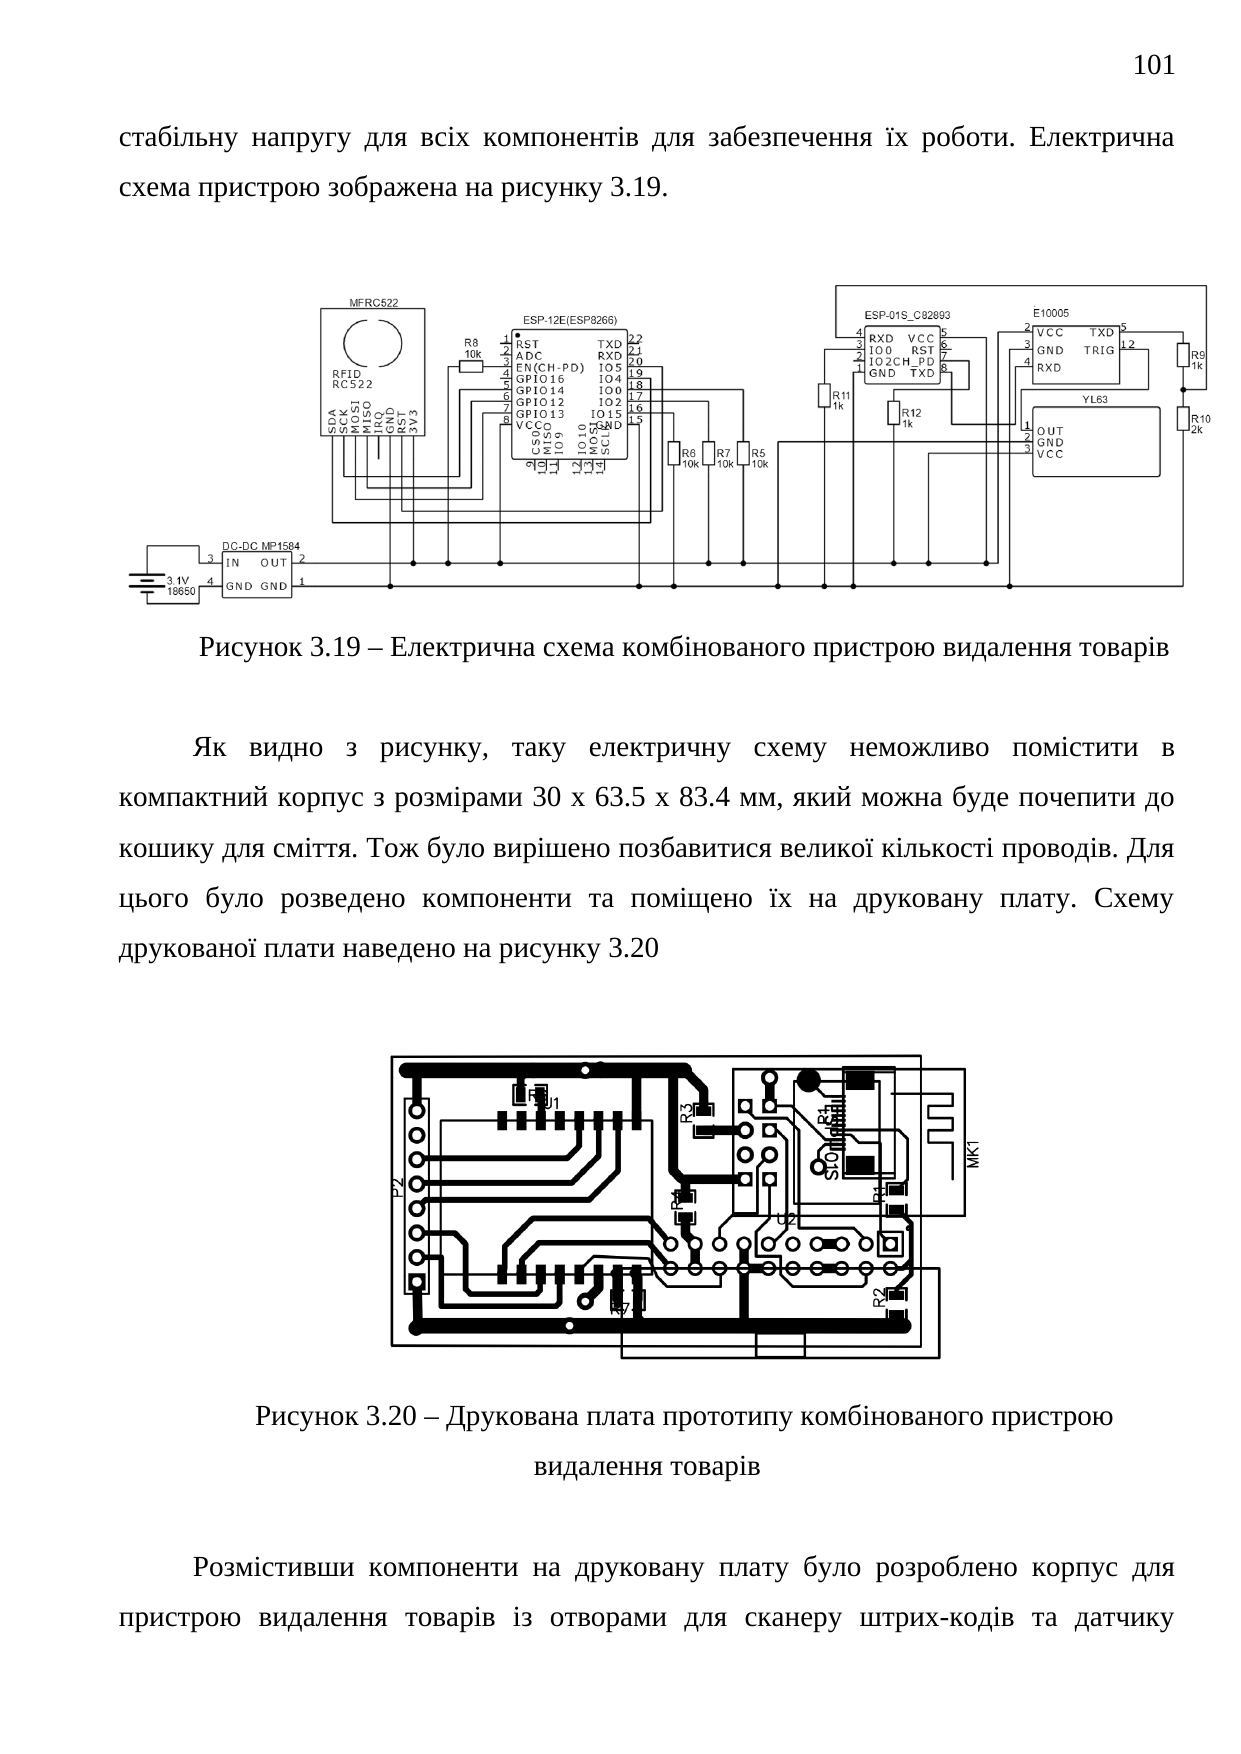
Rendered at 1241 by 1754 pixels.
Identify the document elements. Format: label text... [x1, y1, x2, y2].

text Рисунок 3.20 – Друкована плата прототипу комбінованого пристрою видалення товарів [119, 1398, 1176, 1482]
picture [118, 269, 1219, 612]
text Рисунок 3.19 – Електрична схема комбінованого пристрою видалення товарів [119, 629, 1176, 662]
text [119, 1549, 1176, 1633]
text Як видно з рисунку, таку електричну схему неможливо помістити в компактний корпус з розмірами 30 x 63.5 x 83.4 мм, який можна буде почепити до кошику для сміття. Тож було вирішено позбавитися великої кількості проводів. Для цього було розведено компоненти та поміщено їх на друковану плату. Схему друкованої плати наведено на рисунку 3.20 [119, 729, 1176, 964]
picture [367, 1031, 1002, 1382]
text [119, 119, 1176, 203]
